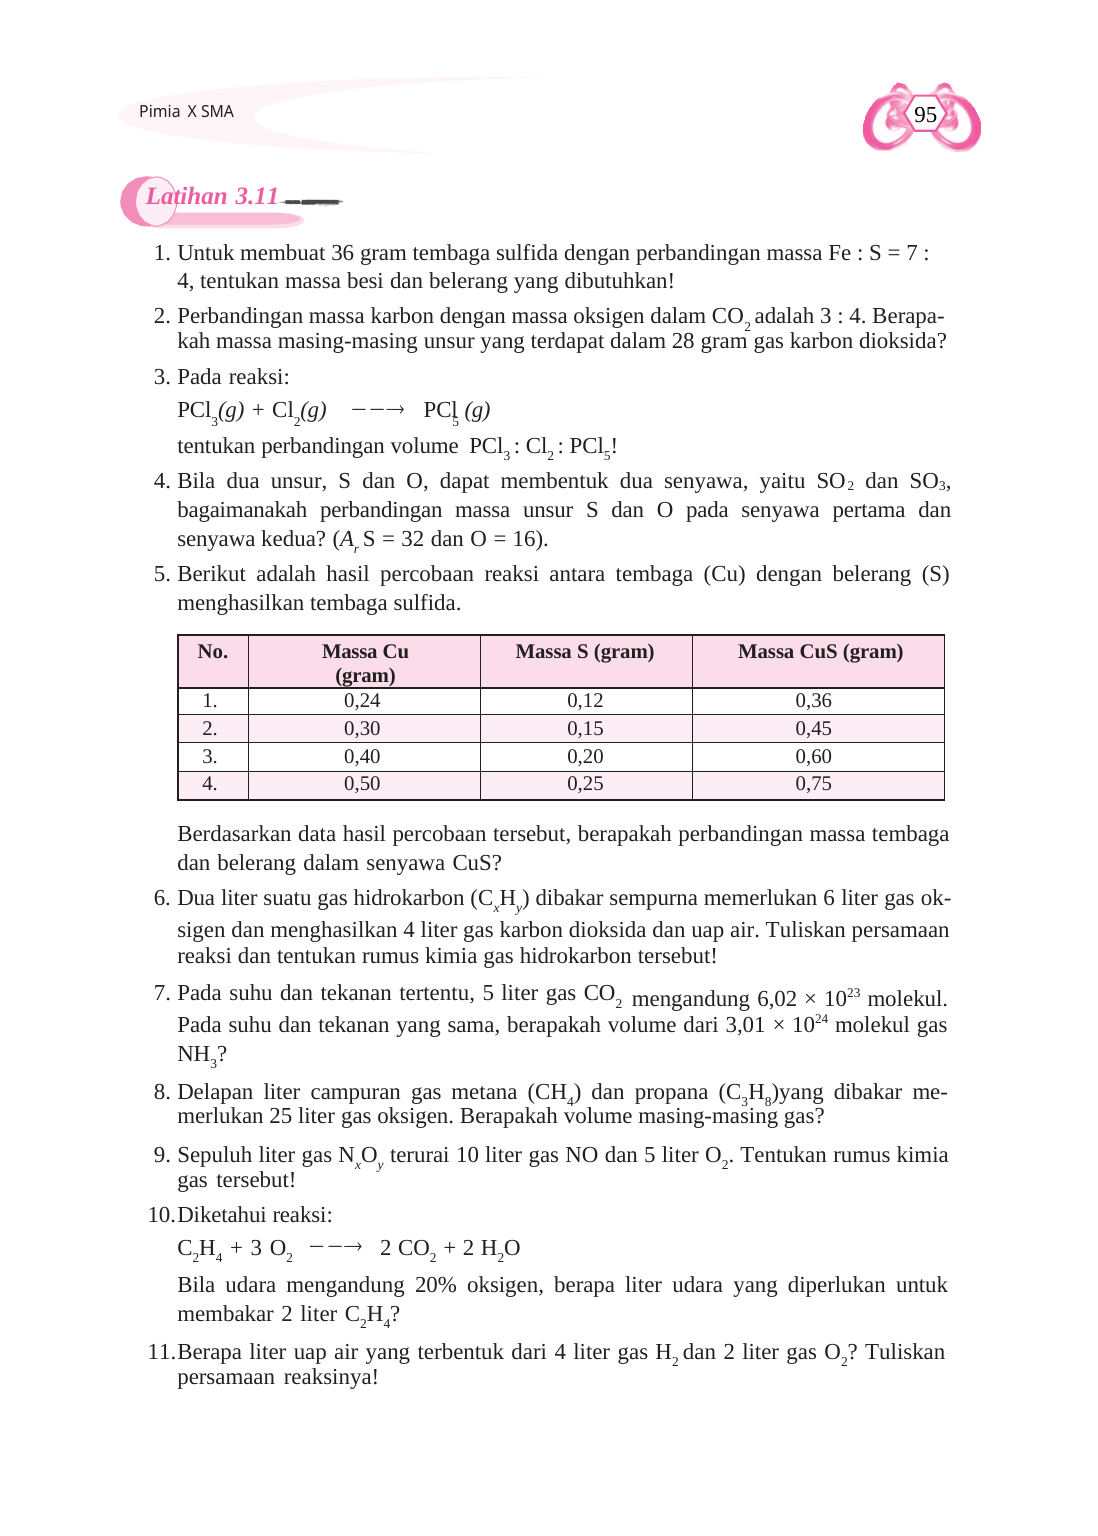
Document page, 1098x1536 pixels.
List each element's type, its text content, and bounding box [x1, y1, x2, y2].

list Sepuluh liter gas NxOy terurai 10 liter gas NO dan 5 liter O2. Tentukan rumus kimia gas tersebut! [154, 1139, 951, 1192]
picture [278, 199, 343, 206]
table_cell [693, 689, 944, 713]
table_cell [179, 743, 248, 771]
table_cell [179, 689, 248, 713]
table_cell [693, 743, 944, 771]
list Dua liter suatu gas hidrokarbon (CxHy) dibakar sempurna memerlukan 6 liter gas ok- sigen dan menghasilkan 4 liter gas karbon dioksida dan uap air. Tuliskan persamaan reaksi dan tentukan rumus kimia gas hidrokarbon tersebut! [154, 884, 951, 968]
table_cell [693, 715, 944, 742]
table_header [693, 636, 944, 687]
list Berikut adalah hasil percobaan reaksi antara tembaga (Cu) dengan belerang (S) menghasilkan tembaga sulfida. [154, 559, 951, 615]
picture [862, 81, 981, 152]
text Pada suhu dan tekanan yang sama, berapakah volume dari 3,01 × 1024 molekul gas NH3? [177, 1011, 957, 1072]
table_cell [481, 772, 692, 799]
text mengandung 6,02 × 1023 molekul. [632, 985, 1000, 1011]
list Diketahui reaksi: [147, 1201, 1000, 1227]
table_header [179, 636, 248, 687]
text PCl (g) + Cl (g)  PCl (g) [177, 394, 1000, 423]
text C2H4 + 3 O2  2 CO2 + 2 H2O [177, 1234, 1000, 1265]
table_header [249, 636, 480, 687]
text tentukan perbandingan volume PCl3 : Cl2 : PCl5! [177, 432, 1000, 463]
list Delapan liter campuran gas metana (CH4) dan propana (C3H8)yang dibakar me- merlukan 25 liter gas oksigen. Berapakah volume masing-masing gas? [154, 1076, 951, 1129]
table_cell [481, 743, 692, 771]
list Pada suhu dan tekanan tertentu, 5 liter gas CO2 [154, 977, 624, 1007]
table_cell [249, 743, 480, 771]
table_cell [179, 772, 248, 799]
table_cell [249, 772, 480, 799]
text Bila udara mengandung 20% oksigen, berapa liter udara yang diperlukan untuk membakar 2 liter C2H4? [177, 1271, 1000, 1332]
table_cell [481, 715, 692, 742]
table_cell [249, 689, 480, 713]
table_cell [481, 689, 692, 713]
list Bila dua unsur, S dan O, dapat membentuk dua senyawa, yaitu SO2 dan SO3, bagaimanakah perbandingan massa unsur S dan O pada senyawa pertama dan senyawa kedua? (Ar S = 32 dan O = 16). [154, 467, 951, 556]
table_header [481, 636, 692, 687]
list Berapa liter uap air yang terbentuk dari 4 liter gas H2 dan 2 liter gas O2? Tuliskan persamaan reaksinya! [147, 1337, 951, 1389]
list Untuk membuat 36 gram tembaga sulfida dengan perbandingan massa Fe : S = 7 : 4, tentukan massa besi dan belerang yang dibutuhkan! [154, 239, 951, 294]
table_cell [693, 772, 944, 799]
list Perbandingan massa karbon dengan massa oksigen dalam CO2 adalah 3 : 4. Berapa- kah massa masing-masing unsur yang terdapat dalam 28 gram gas karbon dioksida? [154, 301, 951, 354]
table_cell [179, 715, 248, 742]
text Berdasarkan data hasil percobaan tersebut, berapakah perbandingan massa tembaga dan belerang dalam senyawa CuS? [177, 820, 951, 875]
list Pada reaksi: [154, 363, 1000, 389]
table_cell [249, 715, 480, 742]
